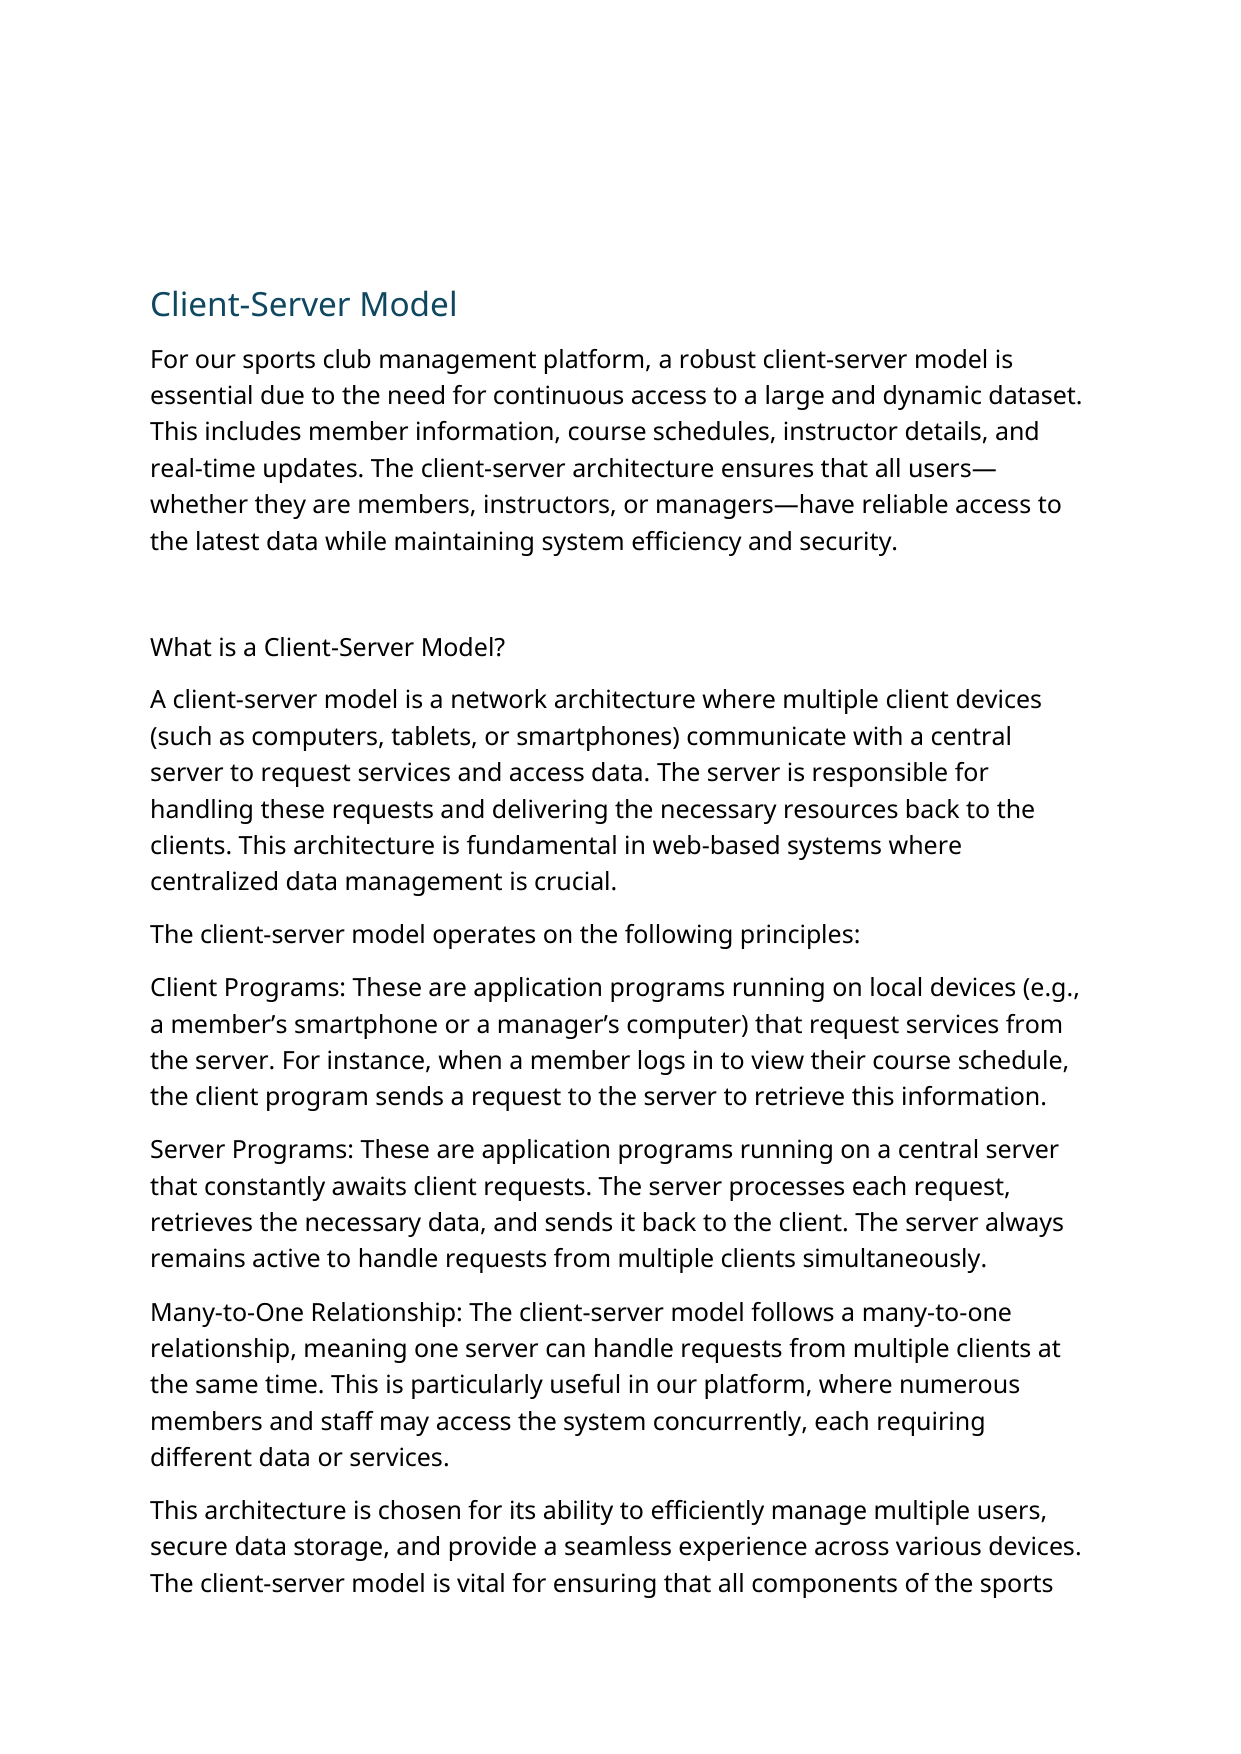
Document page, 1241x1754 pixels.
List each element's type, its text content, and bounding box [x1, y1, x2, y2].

text Server Programs: These are application programs running on a central server that constantly awaits client requests. The server processes each request, retrieves the necessary data, and sends it back to the client. The server always remains active to handle requests from multiple clients simultaneously. [150, 1132, 1090, 1275]
text Client Programs: These are application programs running on local devices (e.g., a member’s smartphone or a manager’s computer) that request services from the server. For instance, when a member logs in to view their course schedule, the client program sends a request to the server to retrieve this information. [150, 970, 1090, 1113]
text A client-server model is a network architecture where multiple client devices (such as computers, tablets, or smartphones) communicate with a central server to request services and access data. The server is responsible for handling these requests and delivering the necessary resources back to the clients. This architecture is fundamental in web-based systems where centralized data management is crucial. [150, 682, 1090, 898]
text For our sports club management platform, a robust client-server model is essential due to the need for continuous access to a large and dynamic dataset. This includes member information, course schedules, instructor details, and real-time updates. The client-server architecture ensures that all users—whether they are members, instructors, or managers—have reliable access to the latest data while maintaining system efficiency and security. [150, 341, 1090, 557]
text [150, 1493, 1090, 1599]
subtitle Client-Server Model [150, 280, 1090, 326]
text What is a Client-Server Model? [150, 629, 1090, 663]
text Many-to-One Relationship: The client-server model follows a many-to-one relationship, meaning one server can handle requests from multiple clients at the same time. This is particularly useful in our platform, where numerous members and staff may access the system concurrently, each requiring different data or services. [150, 1294, 1090, 1474]
text The client-server model operates on the following principles: [150, 917, 1090, 951]
